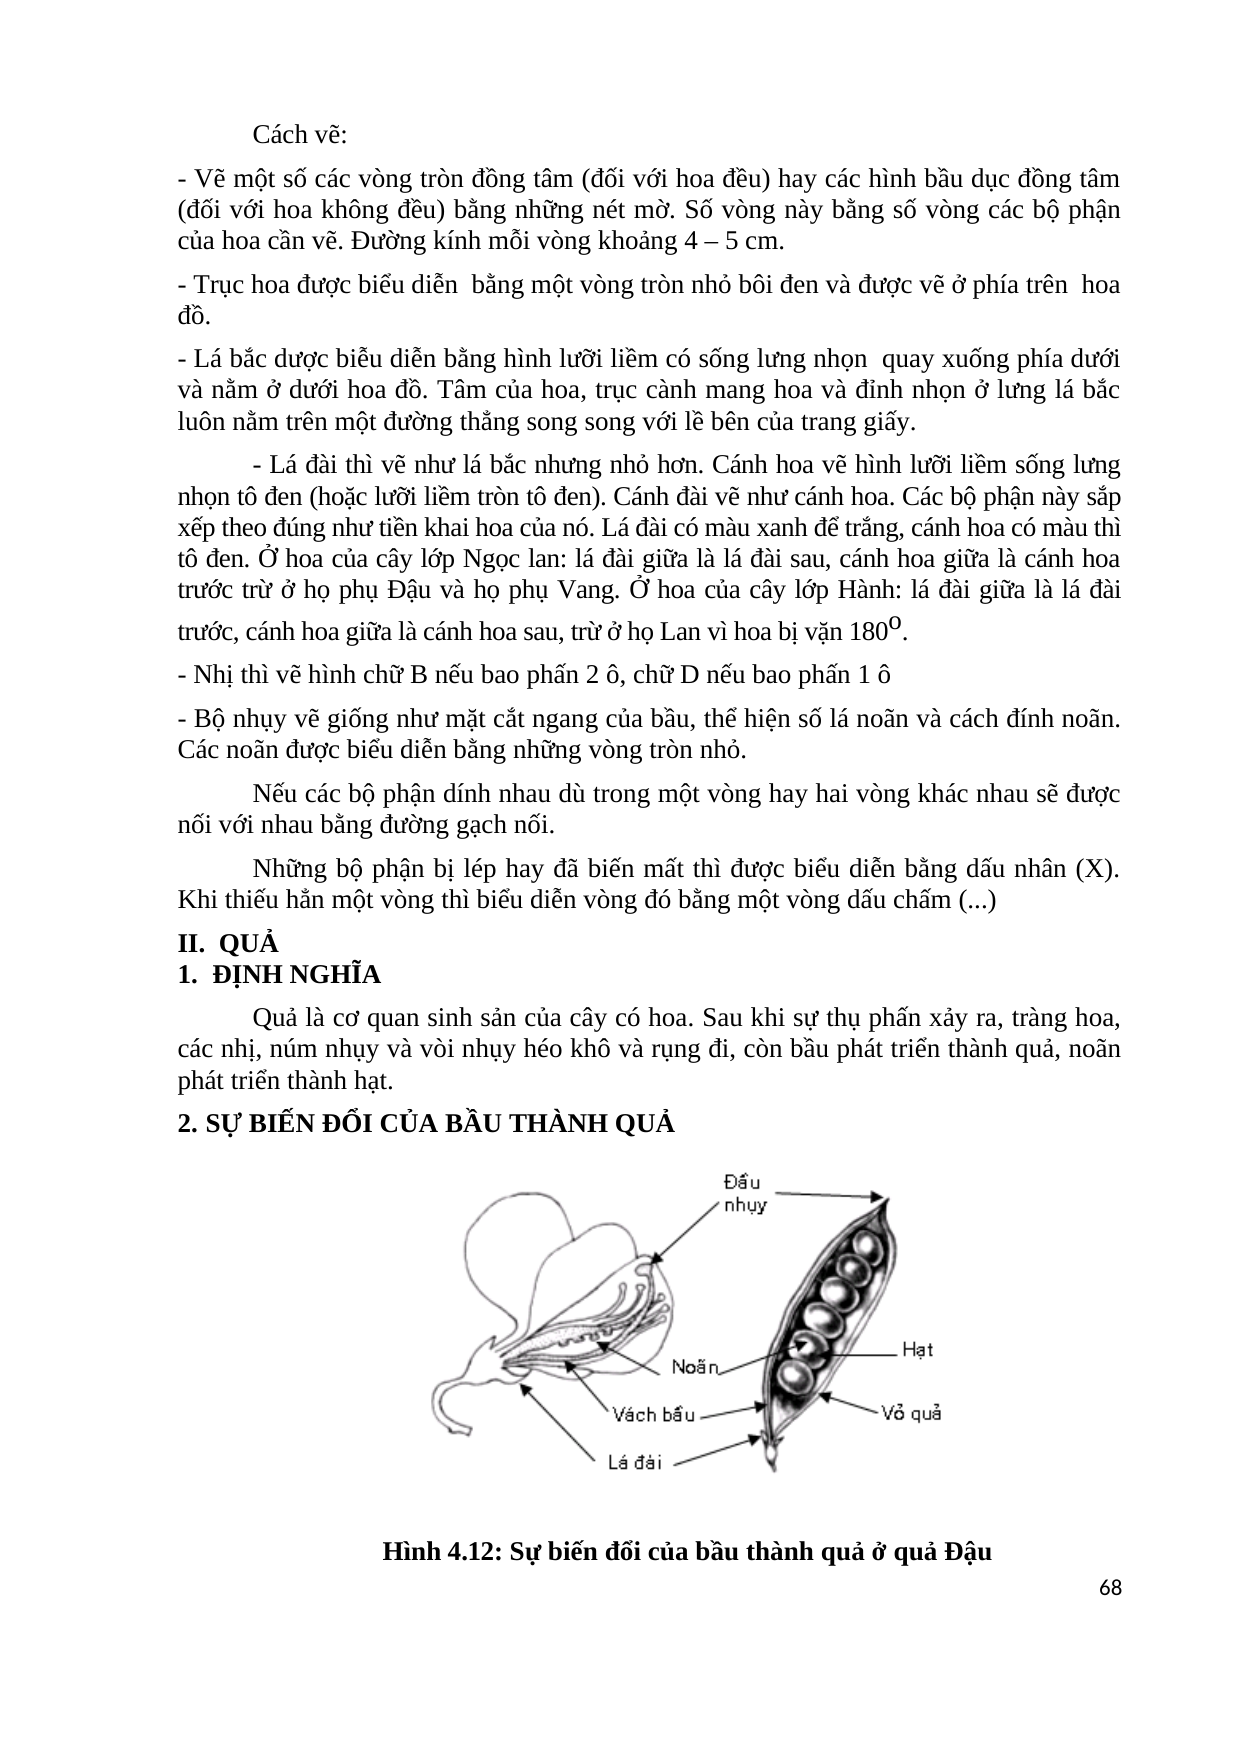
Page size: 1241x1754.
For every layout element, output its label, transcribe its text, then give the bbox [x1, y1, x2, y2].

text - Vẽ một số các vòng tròn đồng tâm (đối với hoa đều) hay các hình bầu dục đồng tâm (đối với hoa không đều) bằng những nét mờ. Số vòng này bằng số vòng các bộ phận của hoa cần vẽ. Đường kính mỗi vòng khoảng 4 – 5 cm. [177, 162, 1122, 255]
picture [430, 1170, 943, 1479]
list Quả là cơ quan sinh sản của cây có hoa. Sau khi sự thụ phấn xảy ra, tràng hoa, các nhị, núm nhụy và vòi nhụy héo khô và rụng đi, còn bầu phát triển thành quả, noãn phát triển thành hạt. [177, 1001, 1122, 1095]
text - Lá bắc dược biễu diễn bằng hình lưỡi liềm có sống lưng nhọn quay xuống phía dưới và nằm ở dưới hoa đồ. Tâm của hoa, trục cành mang hoa và đỉnh nhọn ở lưng lá bắc luôn nằm trên một đường thẳng song song với lề bên của trang giấy. [177, 342, 1122, 436]
list SỰ BIẾN ĐỔI CỦA BẦU THÀNH QUẢ [177, 1107, 1122, 1138]
text - Nhị thì vẽ hình chữ B nếu bao phấn 2 ô, chữ D nếu bao phấn 1 ô [177, 659, 1122, 690]
text Nếu các bộ phận dính nhau dù trong một vòng hay hai vòng khác nhau sẽ được nối với nhau bằng đường gạch nối. [177, 777, 1122, 839]
text Hình 4.12: Sự biến đổi của bầu thành quả ở quả Đậu [177, 1535, 1122, 1566]
list ĐỊNH NGHĨA [177, 958, 1122, 989]
text - Trục hoa được biểu diễn bằng một vòng tròn nhỏ bôi đen và được vẽ ở phía trên hoa đồ. [177, 268, 1122, 330]
text Những bộ phận bị lép hay đã biến mất thì được biểu diễn bằng dấu nhân (X). Khi thiếu hẳn một vòng thì biểu diễn vòng đó bằng một vòng dấu chấm (...) [177, 852, 1122, 914]
list II. QUẢ [177, 927, 1122, 958]
text - Bộ nhụy vẽ giống như mặt cắt ngang của bầu, thể hiện số lá noãn và cách đính noãn. Các noãn được biểu diễn bằng những vòng tròn nhỏ. [177, 702, 1122, 764]
text - Lá đài thì vẽ như lá bắc nhưng nhỏ hơn. Cánh hoa vẽ hình lưỡi liềm sống lưng nhọn tô đen (hoặc lưỡi liềm tròn tô đen). Cánh đài vẽ như cánh hoa. Các bộ phận này sắp xếp theo đúng như tiền khai hoa của nó. Lá đài có màu xanh để trắng, cánh hoa có màu thì tô đen. Ở hoa của cây lớp Ngọc lan: lá đài giữa là lá đài sau, cánh hoa giữa là cánh hoa trước trừ ở họ phụ Đậu và họ phụ Vang. Ở hoa của cây lớp Hành: lá đài giữa là lá đài trước, cánh hoa giữa là cánh hoa sau, trừ ở họ Lan vì hoa bị vặn 180o. [177, 448, 1122, 646]
list Cách vẽ: [252, 118, 1122, 149]
